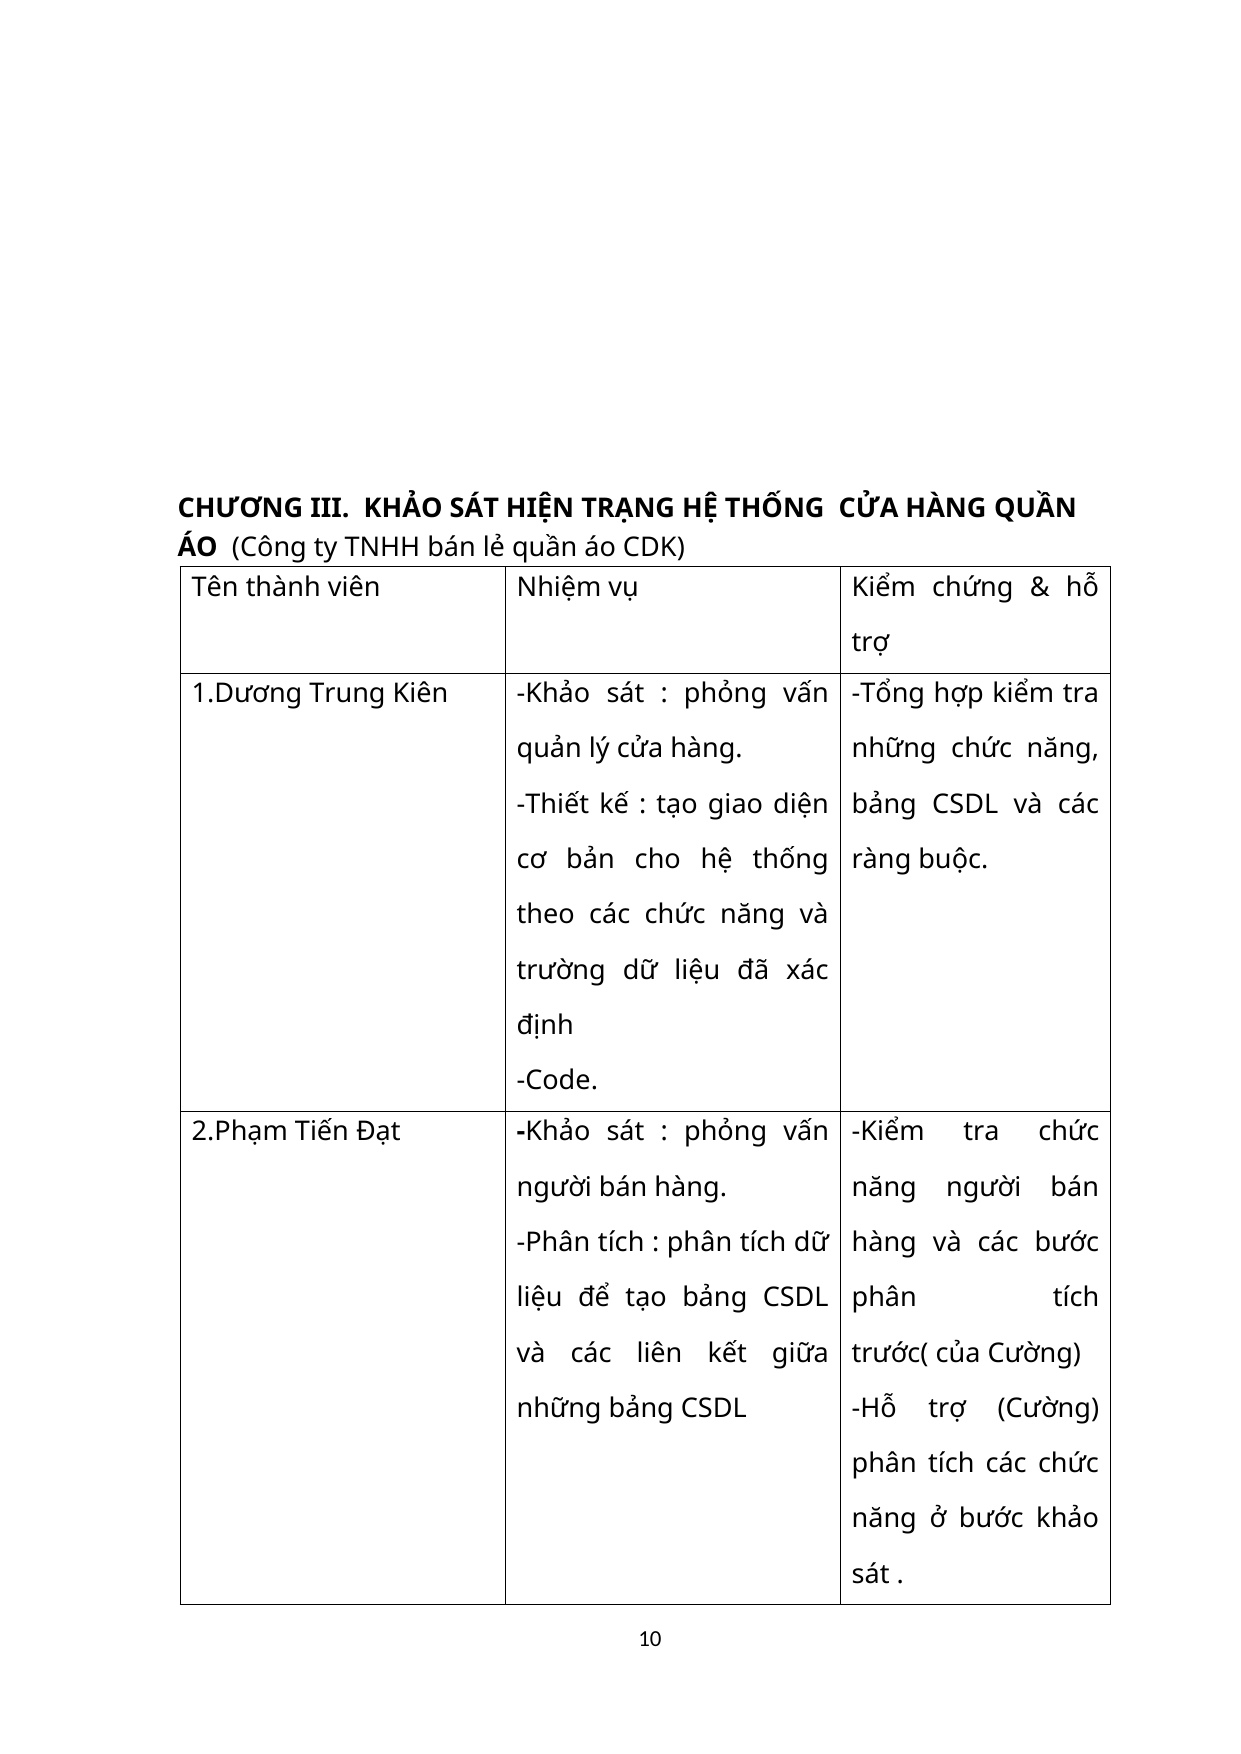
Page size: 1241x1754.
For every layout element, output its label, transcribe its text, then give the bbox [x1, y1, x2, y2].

table_cell 2.Phạm Tiến Đạt [181, 1112, 505, 1604]
table_cell 1.Dương Trung Kiên [181, 674, 505, 1111]
table_cell -Khảo sát : phỏng vấn người bán hàng. -Phân tích : phân tích dữ liệu để tạo bảng CSDL và các liên kết giữa những bảng CSDL [506, 1112, 840, 1604]
table_header Tên thành viên [181, 567, 505, 672]
table_header Nhiệm vụ [506, 567, 840, 672]
table_cell -Khảo sát : phỏng vấn quản lý cửa hàng. -Thiết kế : tạo giao diện cơ bản cho hệ thống theo các chức năng và trường dữ liệu đã xác định -Code. [506, 674, 840, 1111]
table_header Kiểm chứng & hỗ trợ [841, 567, 1110, 672]
table_cell -Tổng hợp kiểm tra những chức năng, bảng CSDL và các ràng buộc. [841, 674, 1110, 1111]
table_cell -Kiểm tra chức năng người bán hàng và các bước phân tích trước( của Cường) -Hỗ trợ (Cường) phân tích các chức năng ở bước khảo sát . [841, 1112, 1110, 1604]
subtitle CHƯƠNG III. KHẢO SÁT HIỆN TRẠNG HỆ THỐNG CỬA HÀNG QUẦN ÁO (Công ty TNHH bán lẻ quần áo CDK) [177, 488, 1122, 564]
